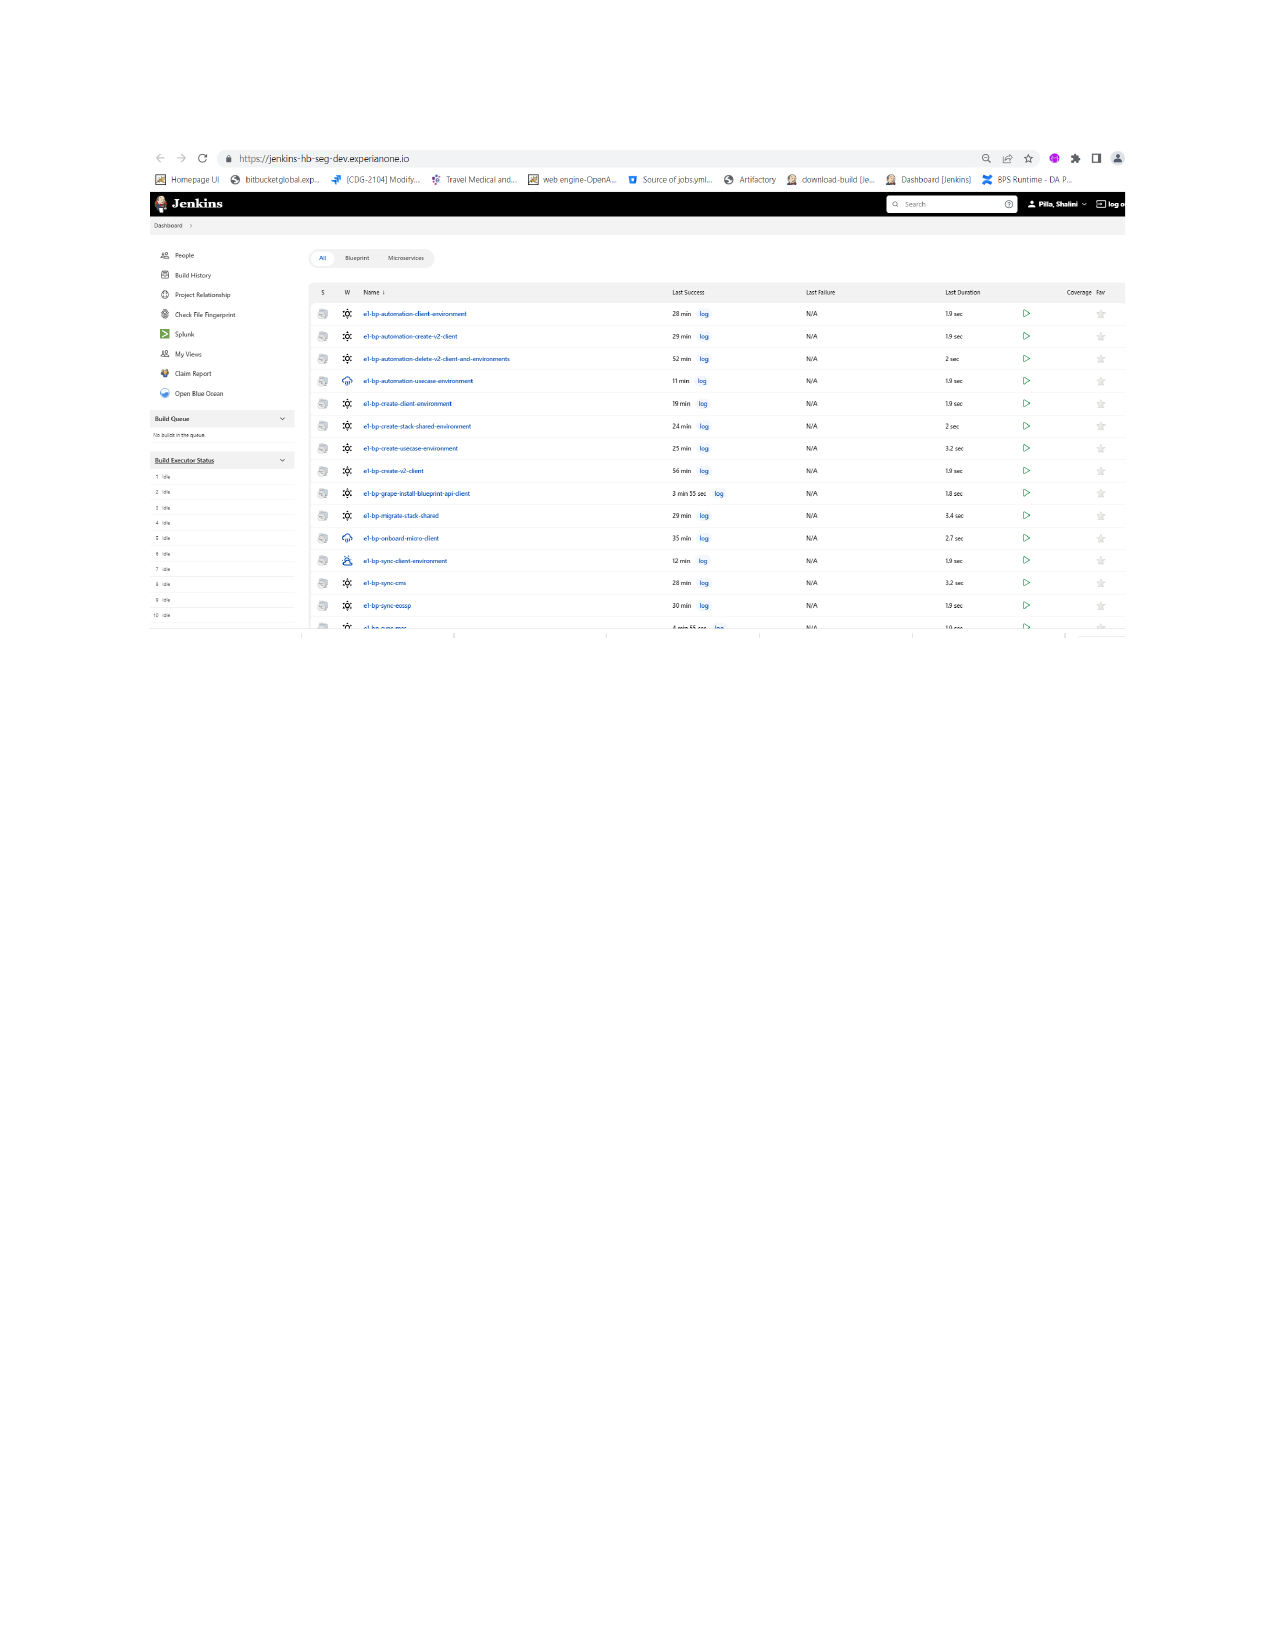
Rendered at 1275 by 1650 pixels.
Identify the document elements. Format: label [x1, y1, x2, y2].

picture [150, 150, 1125, 638]
